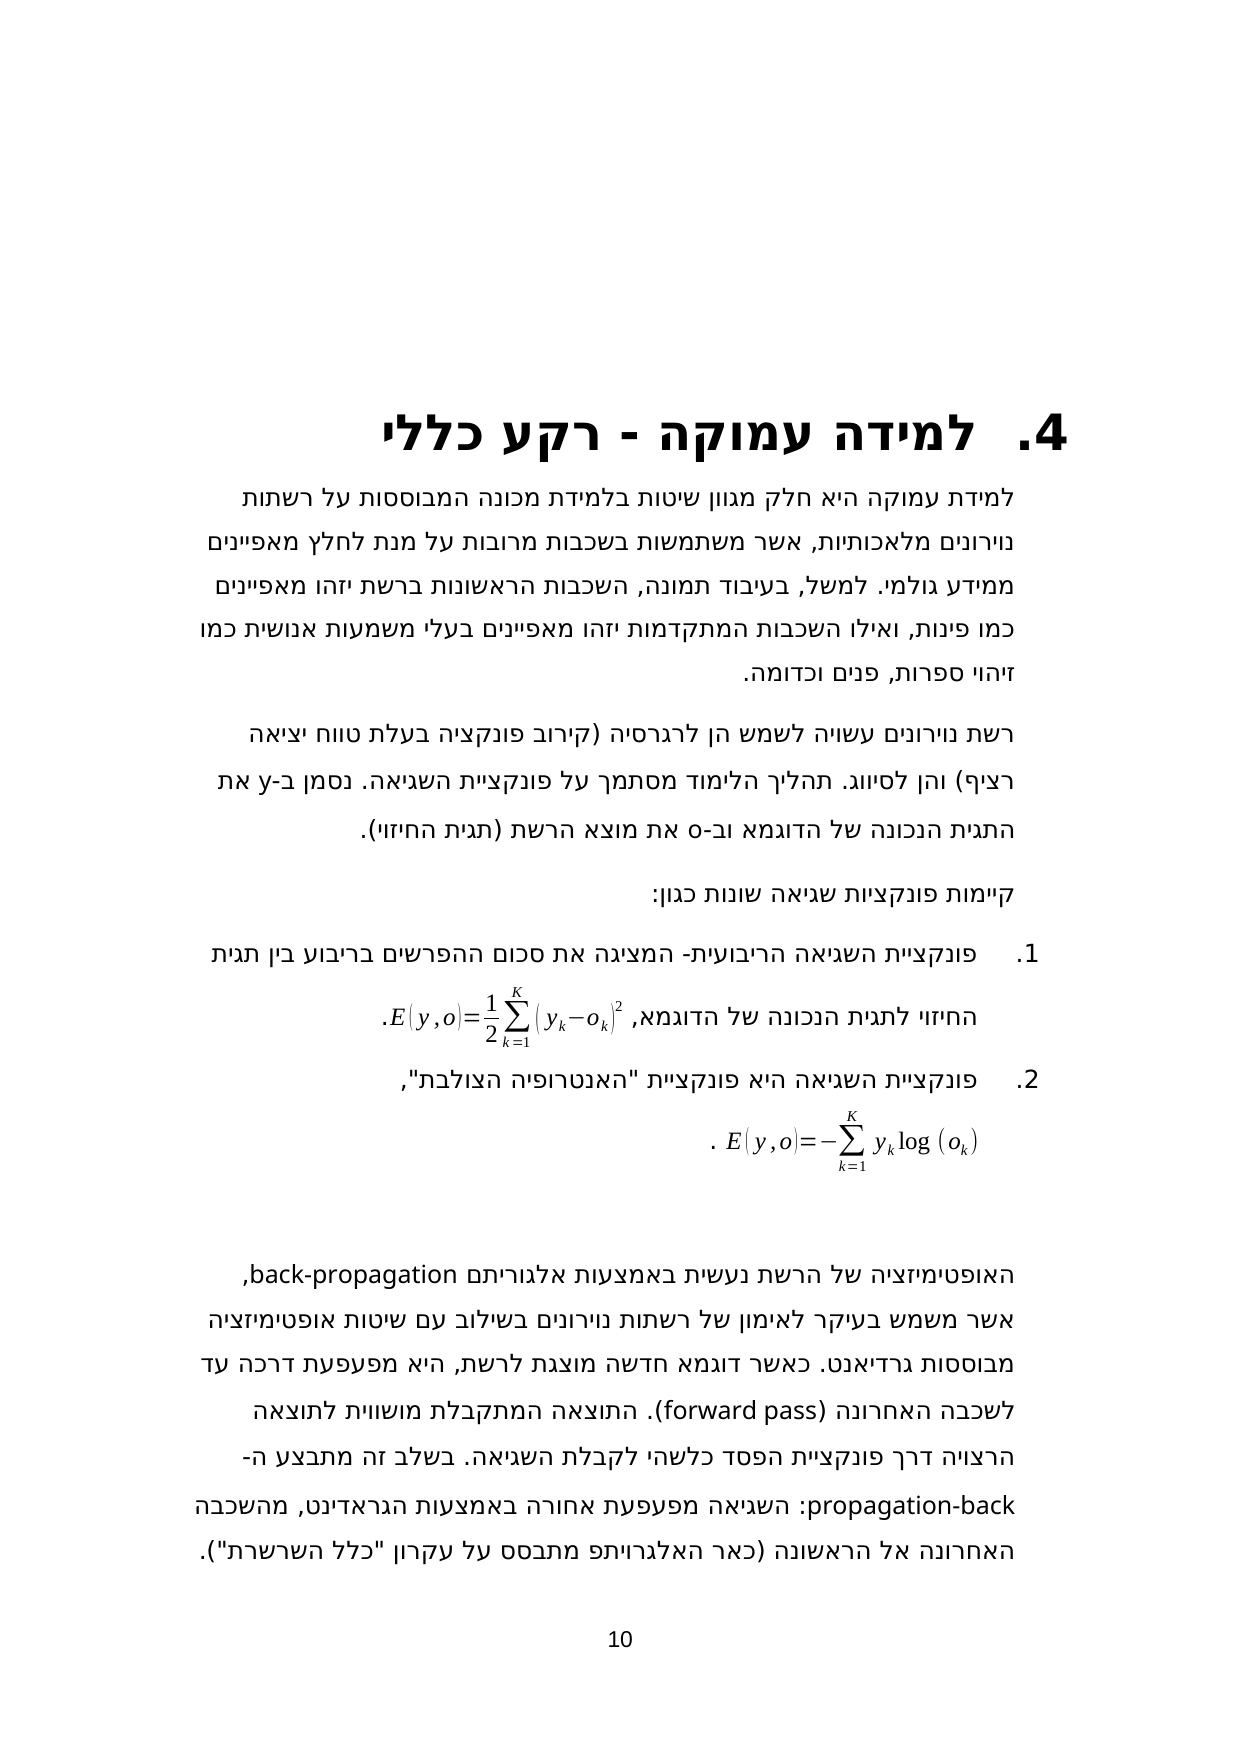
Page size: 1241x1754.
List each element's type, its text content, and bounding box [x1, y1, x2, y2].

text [187, 1257, 1016, 1566]
list פונקציית השגיאה הריבועית- המציגה את סכום ההפרשים בריבוע בין תגית החיזוי לתגית הנכונה של הדוגמא, . [187, 939, 1016, 1050]
text למידת עמוקה היא חלק מגוון שיטות בלמידת מכונה המבוססות על רשתות נוירונים מלאכותיות, אשר משתמשות בשכבות מרובות על מנת לחלץ מאפיינים ממידע גולמי. למשל, בעיבוד תמונה, השכבות הראשונות ברשת יזהו מאפיינים כמו פינות, ואילו השכבות המתקדמות יזהו מאפיינים בעלי משמעות אנושית כמו זיהוי ספרות, פנים וכדומה. [187, 483, 1016, 688]
text קיימות פונקציות שגיאה שונות כגון: [187, 879, 1016, 908]
list פונקציית השגיאה היא פונקציית "האנטרופיה הצולבת", . [187, 1065, 1016, 1174]
list למידה עמוקה - רקע כללי [187, 404, 1015, 462]
text רשת נוירונים עשויה לשמש הן לרגרסיה (קירוב פונקציה בעלת טווח יציאה רציף) והן לסיווג. תהליך הלימוד מסתמך על פונקציית השגיאה. נסמן ב-y את התגית הנכונה של הדוגמא וב-o את מוצא הרשת (תגית החיזוי). [187, 719, 1016, 845]
